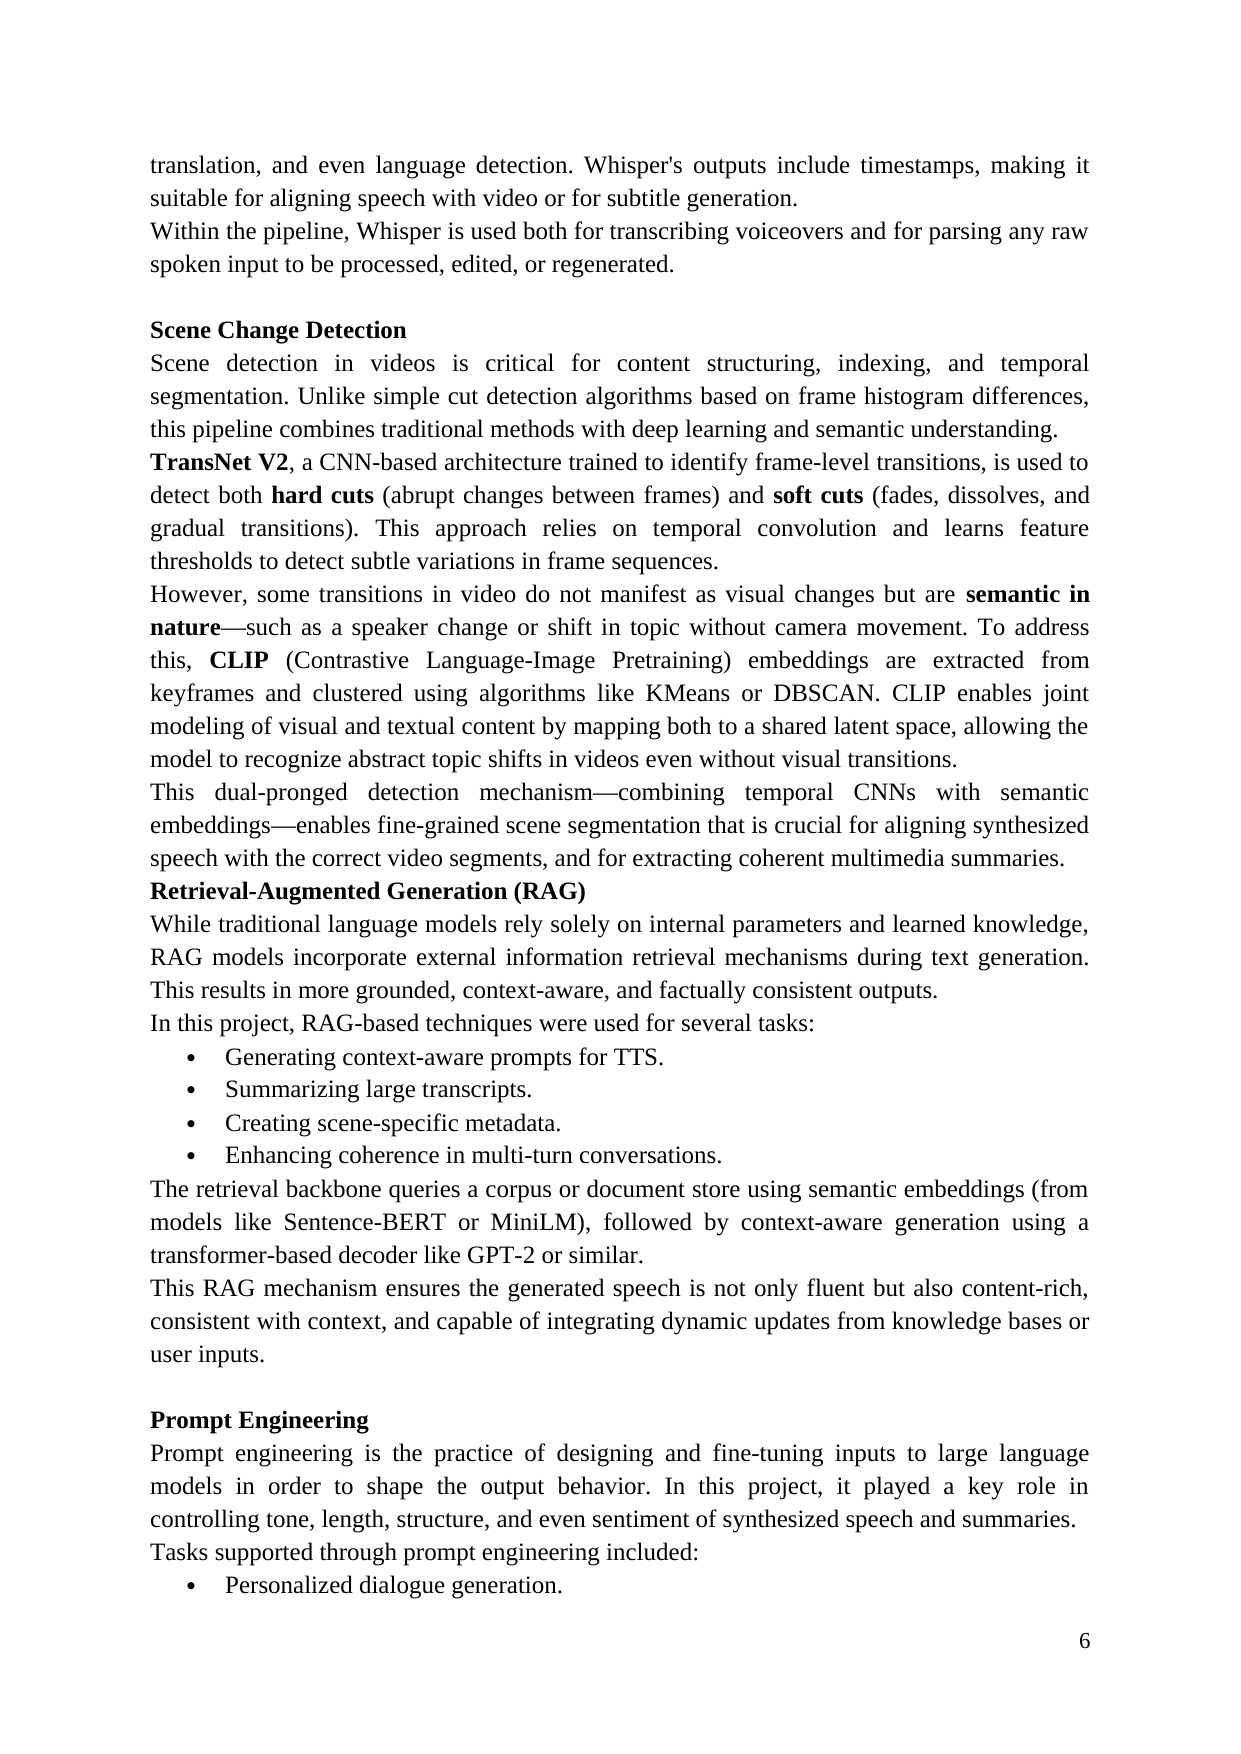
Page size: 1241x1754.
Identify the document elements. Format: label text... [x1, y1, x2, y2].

text Prompt engineering is the practice of designing and fine-tuning inputs to large language models in order to shape the output behavior. In this project, it played a key role in controlling tone, length, structure, and even sentiment of synthesized speech and summaries. [150, 1438, 1090, 1533]
text Tasks supported through prompt engineering included: [150, 1537, 1090, 1566]
list Enhancing coherence in multi-turn conversations. [187, 1141, 1090, 1169]
text Retrieval-Augmented Generation (RAG) [150, 876, 1090, 905]
text The retrieval backbone queries a corpus or document store using semantic embeddings (from models like Sentence-BERT or MiniLM), followed by context-aware generation using a transformer-based decoder like GPT-2 or similar. [150, 1174, 1090, 1268]
text While traditional language models rely solely on internal parameters and learned knowledge, RAG models incorporate external information retrieval mechanisms during text generation. This results in more grounded, context-aware, and factually consistent outputs. [150, 909, 1090, 1004]
text This dual-pronged detection mechanism—combining temporal CNNs with semantic embeddings—enables fine-grained scene segmentation that is crucial for aligning synthesized speech with the correct video segments, and for extracting coherent multimedia summaries. [150, 777, 1090, 872]
text Scene Change Detection [150, 315, 1090, 344]
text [150, 150, 1090, 212]
text In this project, RAG-based techniques were used for several tasks: [150, 1008, 1090, 1037]
text This RAG mechanism ensures the generated speech is not only fluent but also content-rich, consistent with context, and capable of integrating dynamic updates from knowledge bases or user inputs. [150, 1273, 1090, 1367]
list Summarizing large transcripts. [187, 1074, 1090, 1103]
list Creating scene-specific metadata. [187, 1108, 1090, 1136]
text Scene detection in videos is critical for content structuring, indexing, and temporal segmentation. Unlike simple cut detection algorithms based on frame histogram differences, this pipeline combines traditional methods with deep learning and semantic understanding. [150, 348, 1090, 443]
text However, some transitions in video do not manifest as visual changes but are semantic in nature—such as a speaker change or shift in topic without camera movement. To address this, CLIP (Contrastive Language-Image Pretraining) embeddings are extracted from keyframes and clustered using algorithms like KMeans or DBSCAN. CLIP enables joint modeling of visual and textual content by mapping both to a shared latent space, allowing the model to recognize abstract topic shifts in videos even without visual transitions. [150, 579, 1090, 773]
list Personalized dialogue generation. [187, 1570, 1090, 1599]
text Prompt Engineering [150, 1405, 1090, 1433]
text Within the pipeline, Whisper is used both for transcribing voiceovers and for parsing any raw spoken input to be processed, edited, or regenerated. [150, 216, 1090, 278]
list Generating context-aware prompts for TTS. [187, 1042, 1090, 1070]
text TransNet V2, a CNN-based architecture trained to identify frame-level transitions, is used to detect both hard cuts (abrupt changes between frames) and soft cuts (fades, dissolves, and gradual transitions). This approach relies on temporal convolution and learns feature thresholds to detect subtle variations in frame sequences. [150, 447, 1090, 575]
